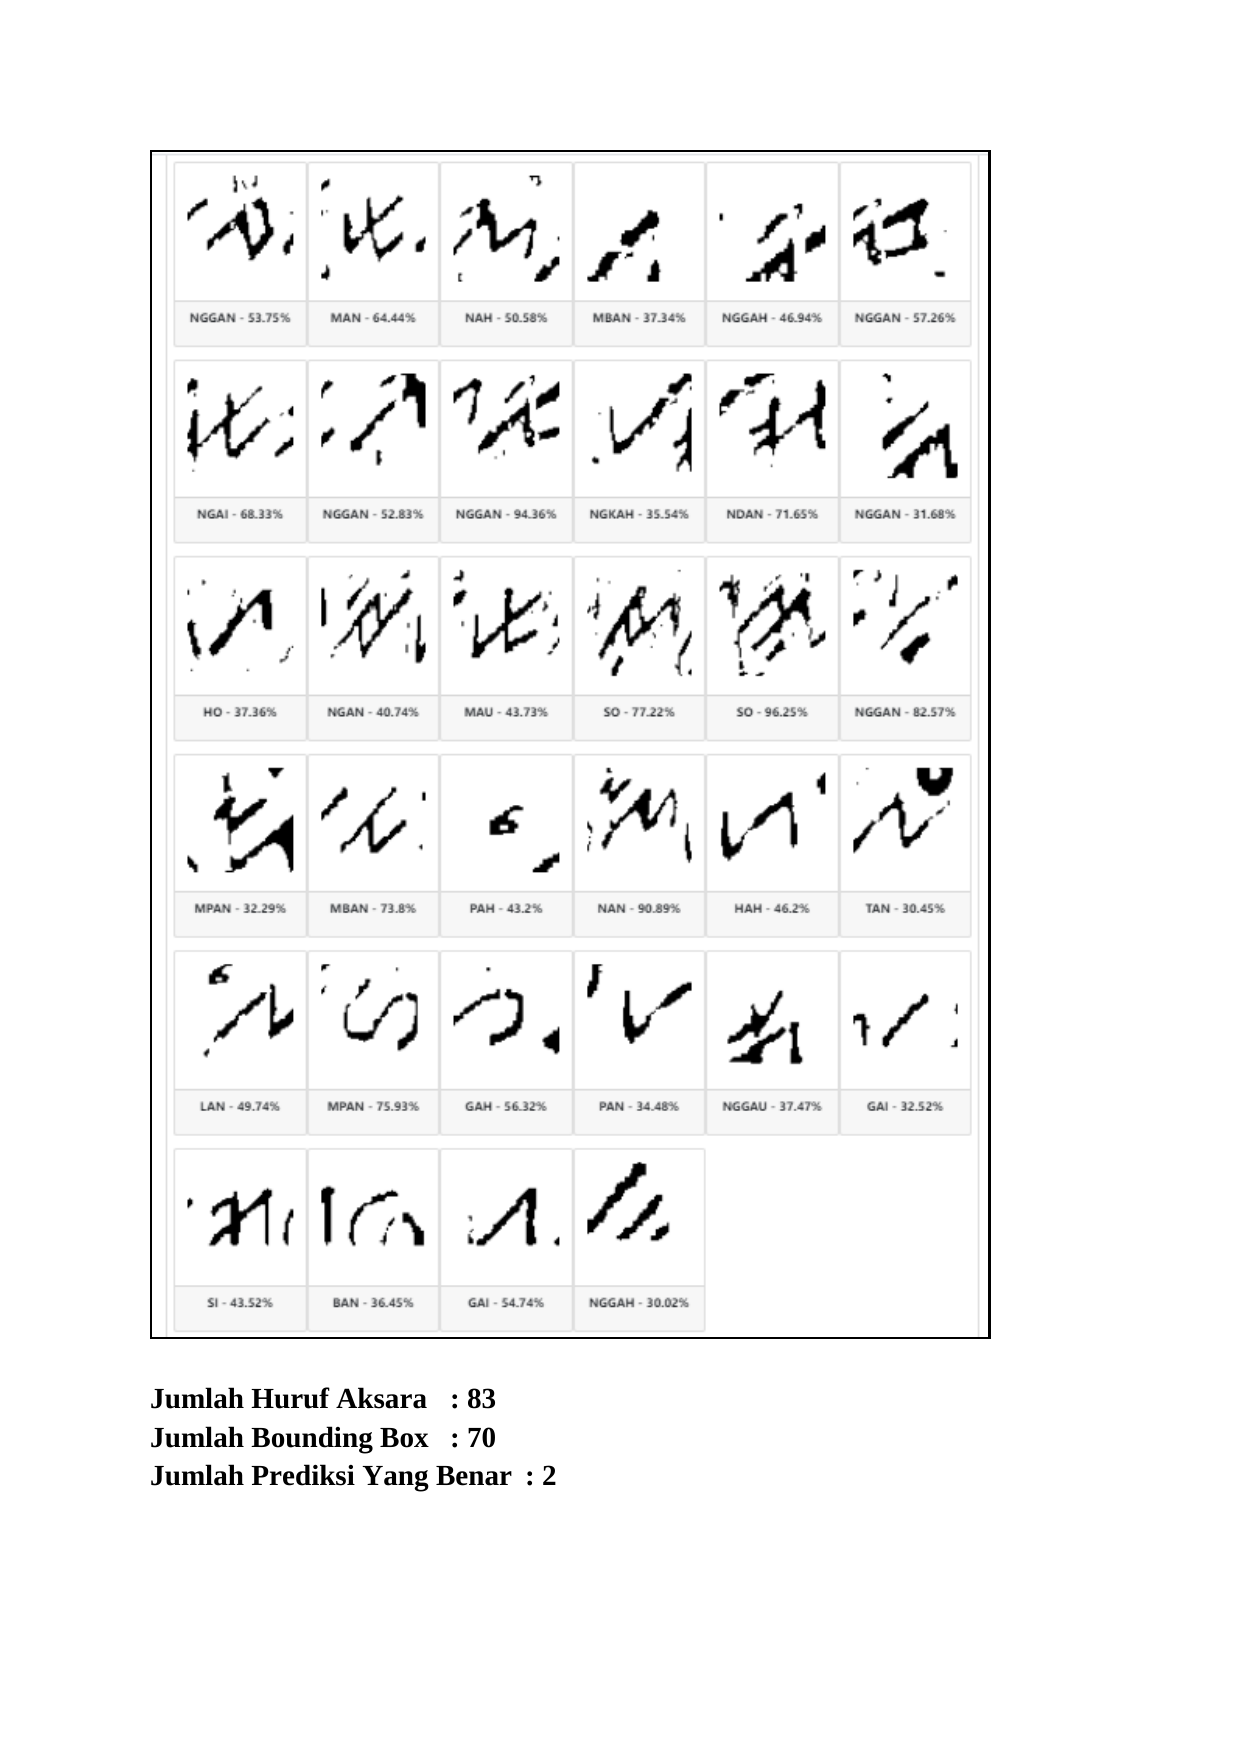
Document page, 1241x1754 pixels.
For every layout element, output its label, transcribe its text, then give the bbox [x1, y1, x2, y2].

text Jumlah Bounding Box : 70 [150, 1420, 1090, 1453]
text Jumlah Huruf Aksara : 83 [150, 1381, 1090, 1415]
text Jumlah Prediksi Yang Benar : 2 [150, 1458, 1090, 1492]
picture [152, 152, 988, 1337]
